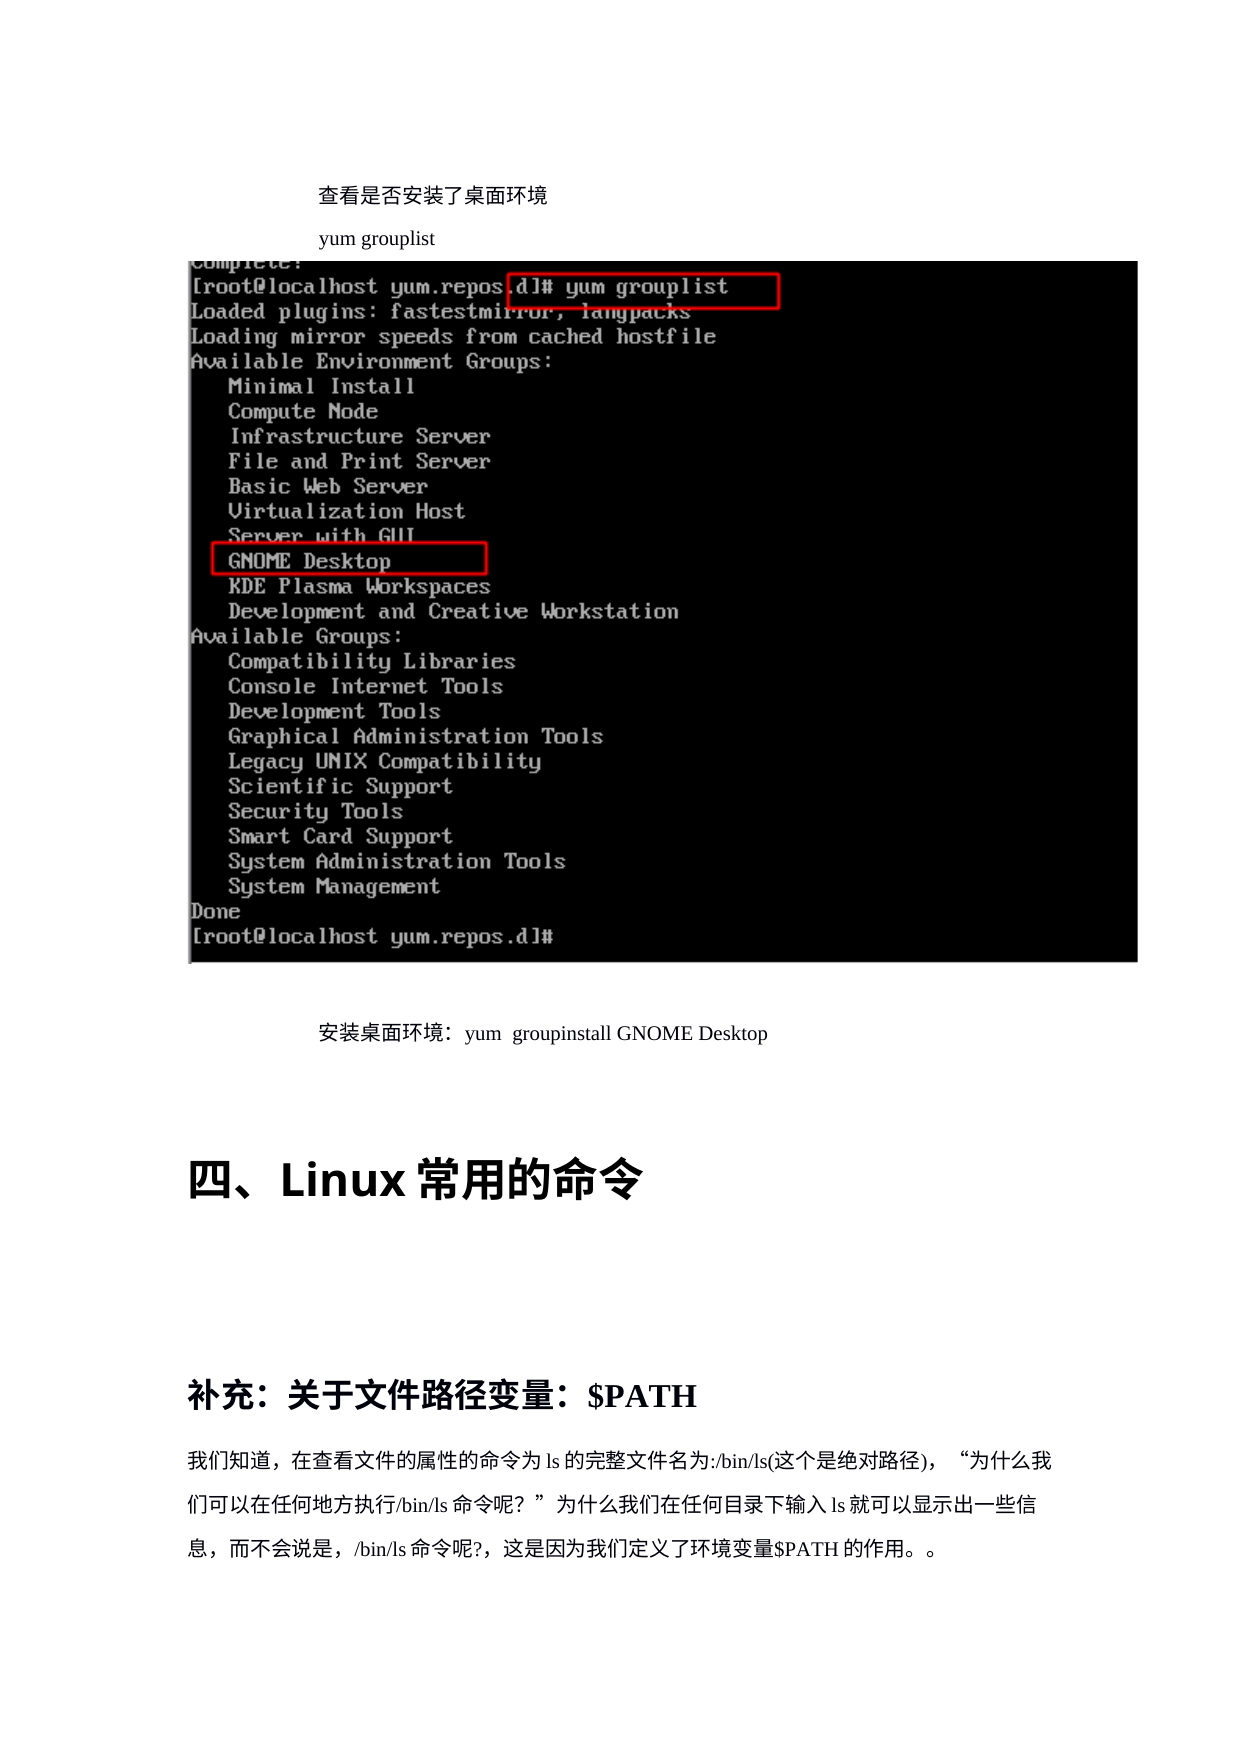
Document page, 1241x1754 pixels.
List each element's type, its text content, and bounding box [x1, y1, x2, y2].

subtitle 四、Linux常用的命令 [187, 1133, 1053, 1221]
text 补充：关于文件路径变量：$PATH [187, 1349, 1053, 1437]
text 安装桌面环境：yum groupinstall GNOME Desktop [275, 1009, 1053, 1053]
picture [187, 261, 1138, 964]
text 我们知道，在查看文件的属性的命令为ls的完整文件名为:/bin/ls(这个是绝对路径)，“为什么我们可以在任何地方执行/bin/ls命令呢？”为什么我们在任何目录下输入ls就可以显示出一些信息，而不会说是，/bin/ls命令呢?，这是因为我们定义了环境变量$PATH的作用。。 [187, 1437, 1053, 1569]
text 查看是否安装了桌面环境 [275, 172, 1053, 216]
text yum grouplist [275, 216, 1053, 260]
